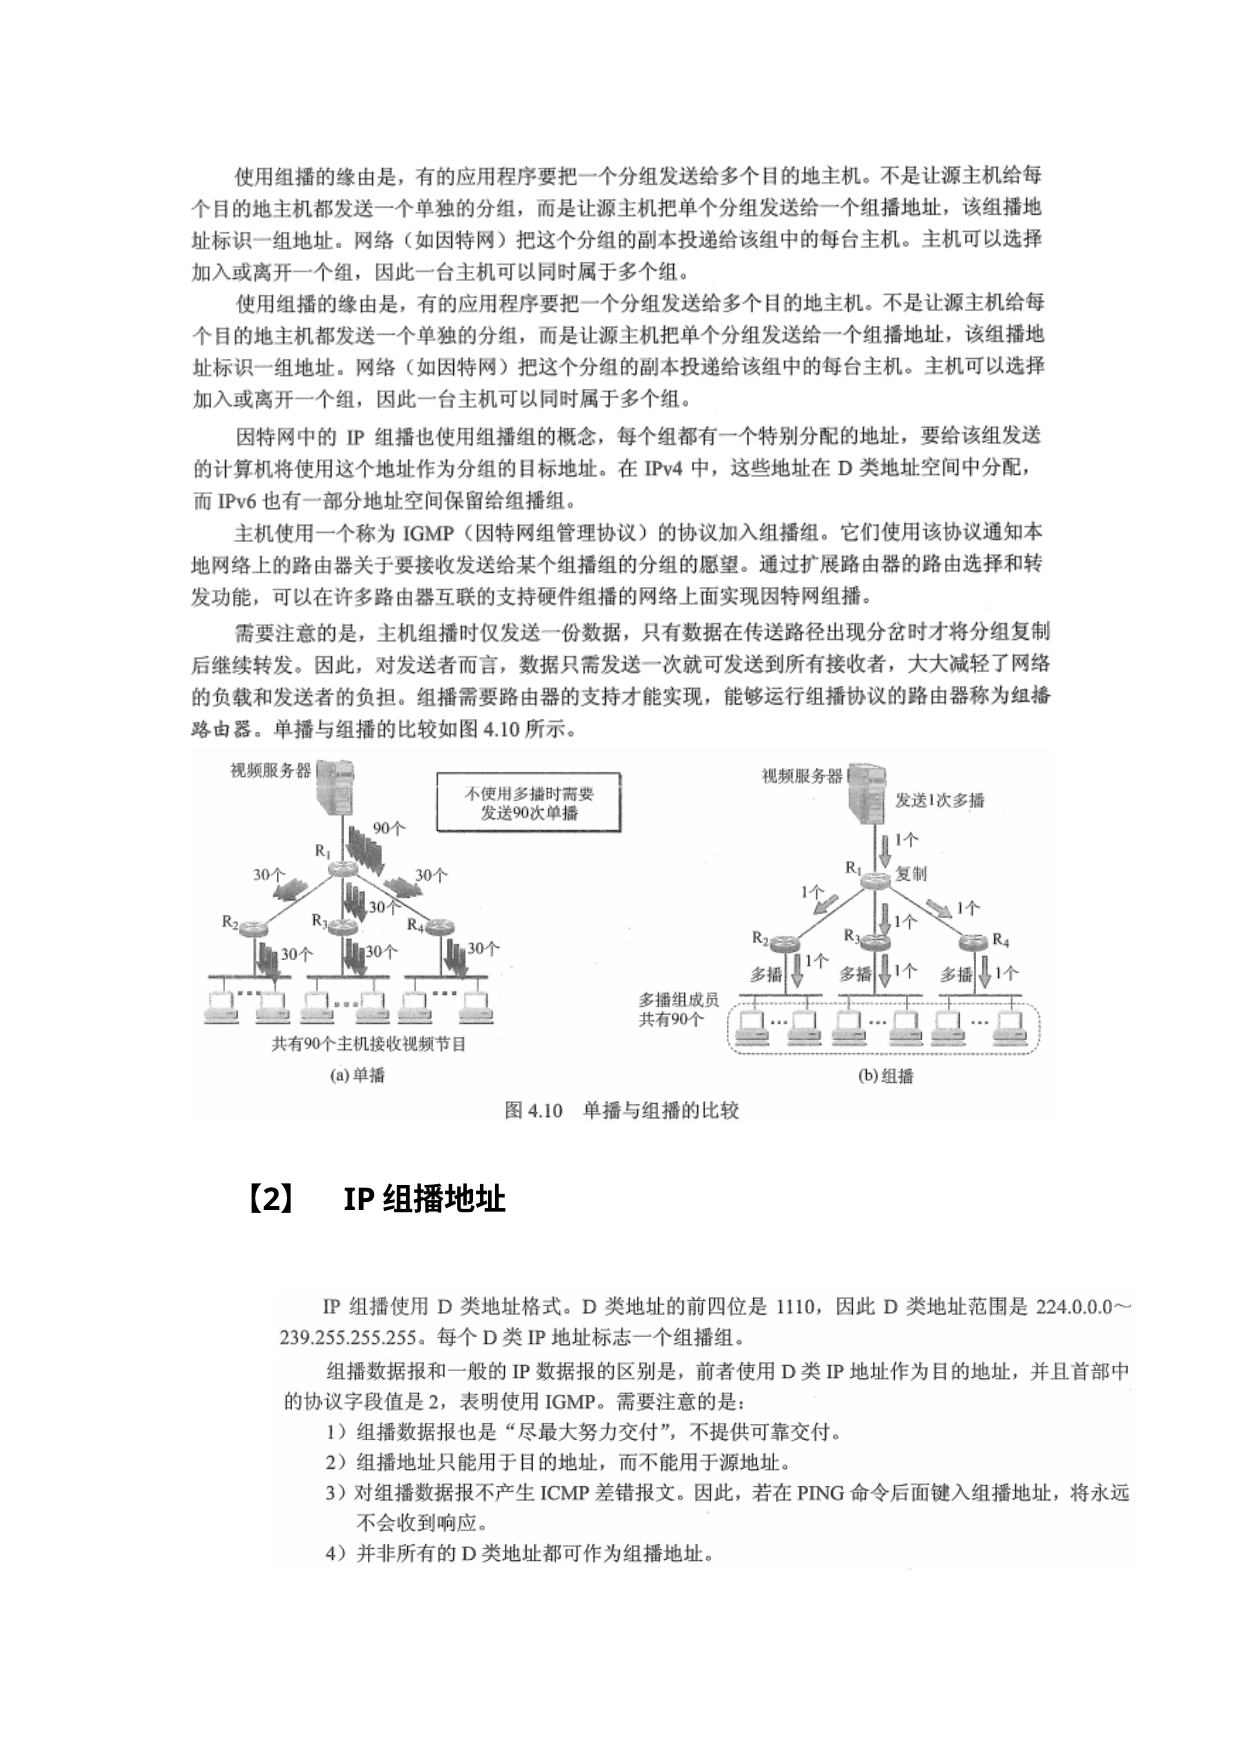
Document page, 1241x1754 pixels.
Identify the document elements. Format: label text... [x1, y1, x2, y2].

picture [187, 747, 1053, 1124]
picture [275, 1289, 1141, 1353]
subtitle IP组播地址 [231, 1164, 1053, 1229]
picture [187, 422, 1053, 514]
picture [275, 1354, 1141, 1571]
picture [187, 162, 1053, 288]
picture [187, 292, 1053, 415]
picture [187, 519, 1053, 609]
picture [187, 617, 1053, 741]
